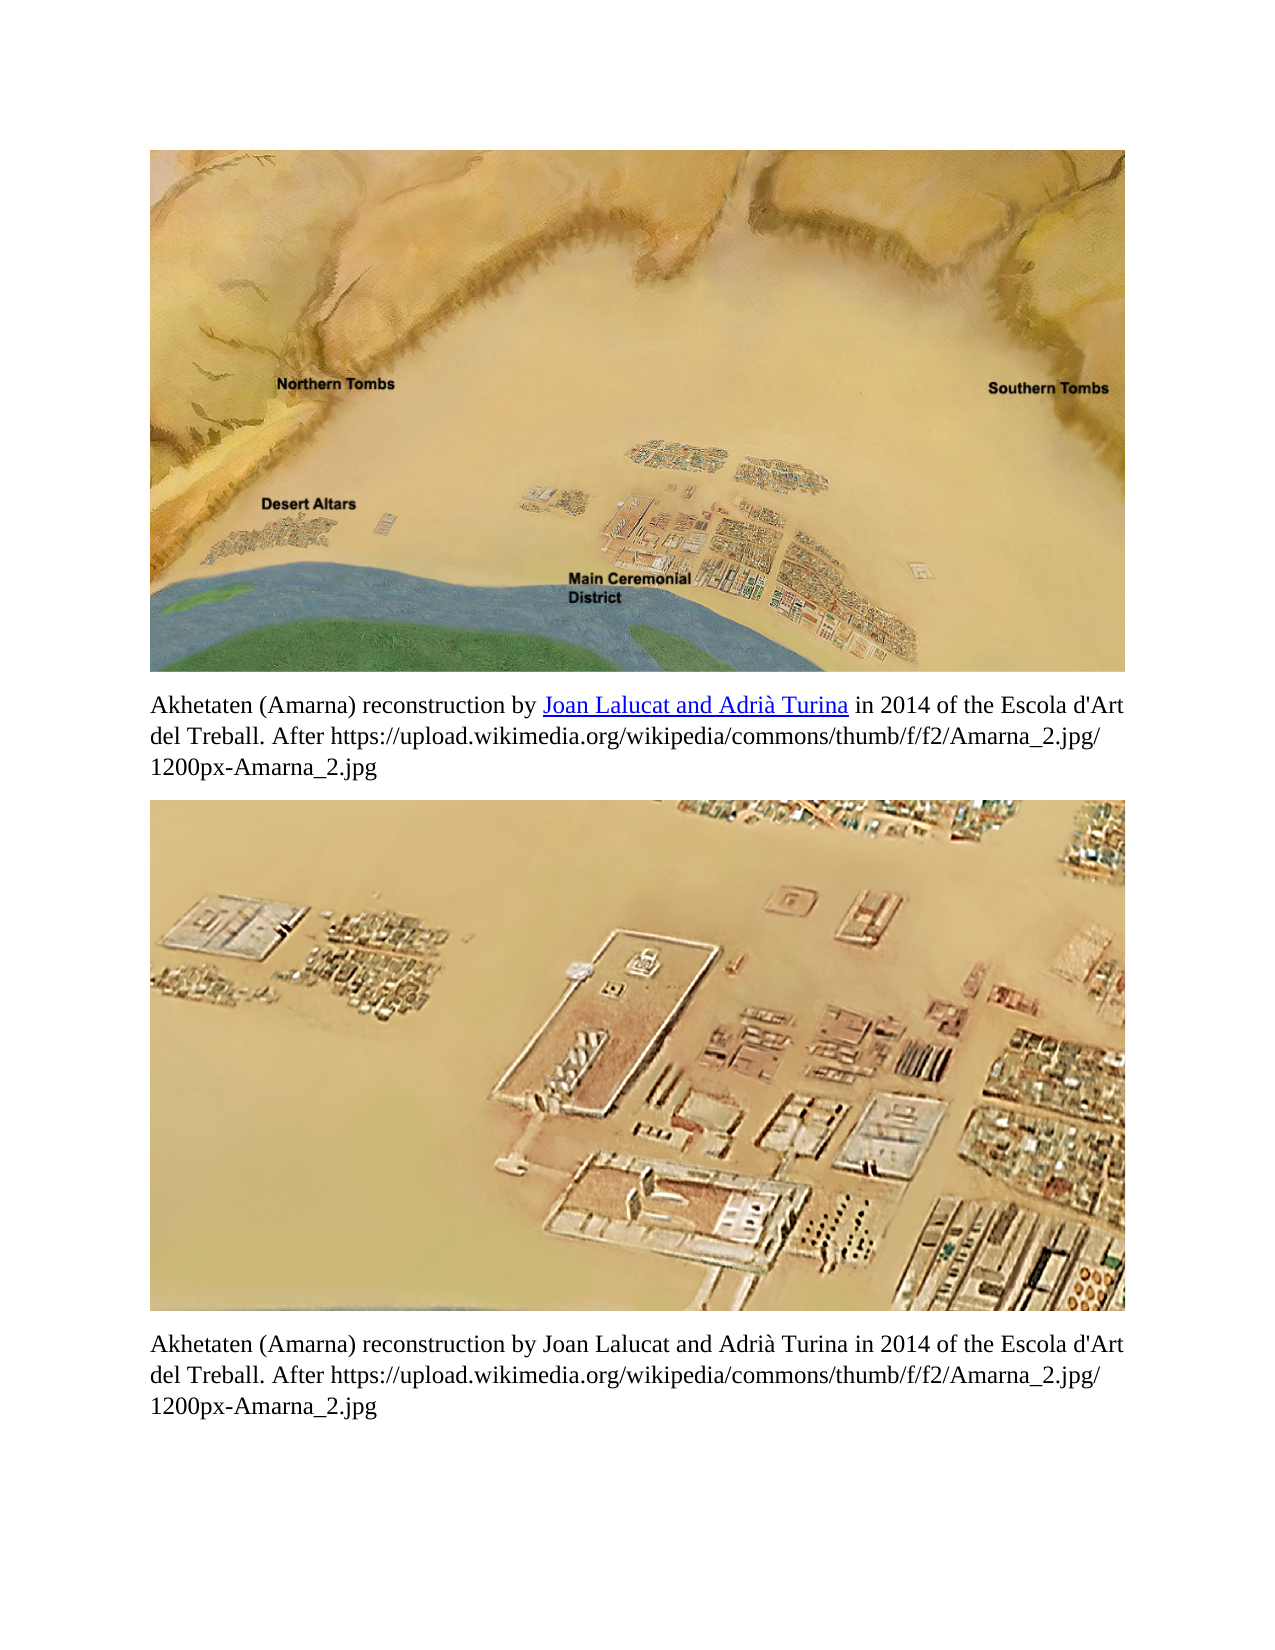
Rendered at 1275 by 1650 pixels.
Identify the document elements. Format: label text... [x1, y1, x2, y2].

text Akhetaten (Amarna) reconstruction by Joan Lalucat and Adrià Turina in 2014 of the Escola d'Art del Treball. After https://upload.wikimedia.org/wikipedia/commons/thumb/f/f2/Amarna_2.jpg/1200px-Amarna_2.jpg [150, 1329, 1125, 1420]
picture [150, 800, 1125, 1311]
text Akhetaten (Amarna) reconstruction by Joan Lalucat and Adrià Turina in 2014 of the Escola d'Art del Treball. After https://upload.wikimedia.org/wikipedia/commons/thumb/f/f2/Amarna_2.jpg/1200px-Amarna_2.jpg [150, 690, 1125, 781]
